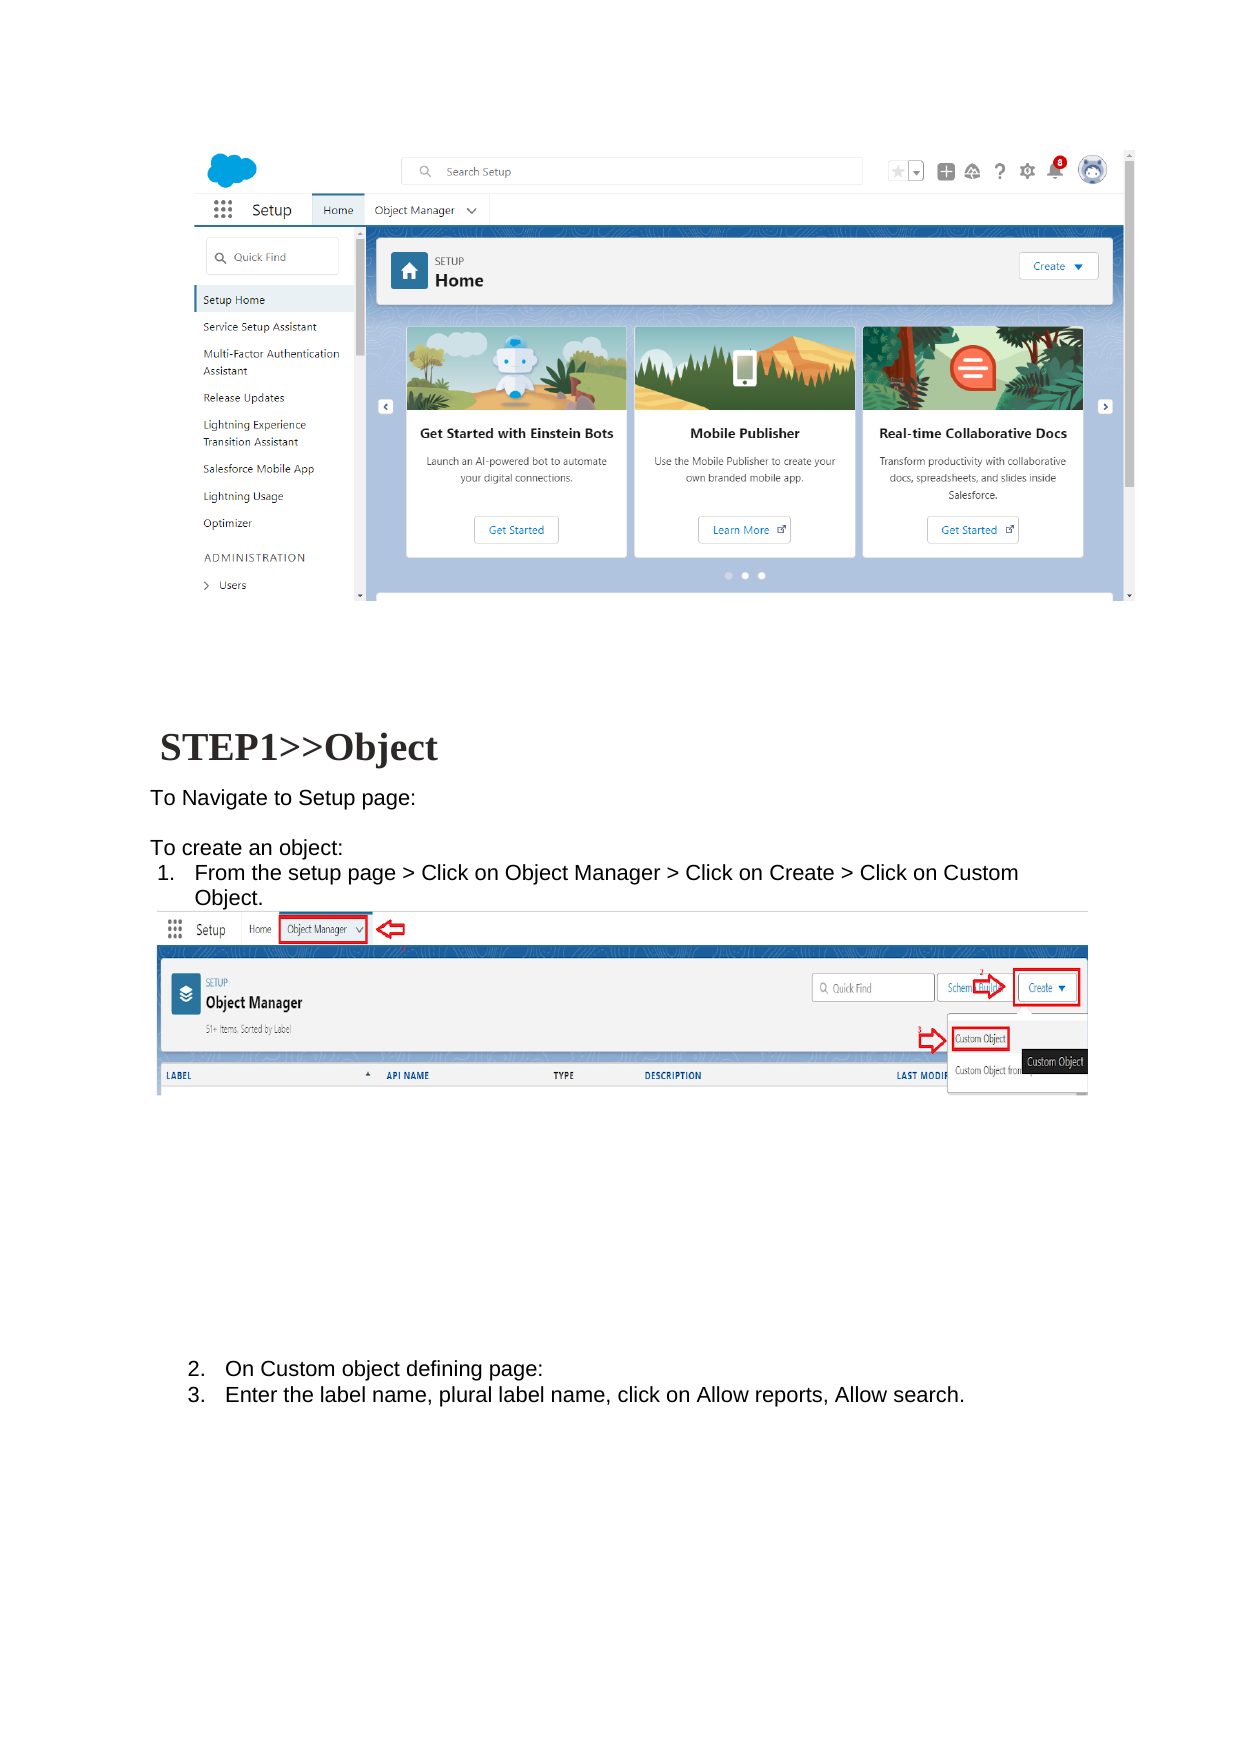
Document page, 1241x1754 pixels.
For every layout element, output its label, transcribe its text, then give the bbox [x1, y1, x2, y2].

list Enter the label name, plural label name, click on Allow reports, Allow search. [187, 1381, 1090, 1407]
text To Navigate to Setup page: [150, 784, 1090, 809]
picture [156, 910, 1088, 1357]
list From the setup page > Click on Object Manager > Click on Create > Click on Custom Object. [157, 860, 1090, 910]
picture [194, 150, 1135, 601]
list On Custom object defining page: [187, 1356, 1090, 1381]
text To create an object: [150, 835, 1090, 860]
text STEP1>>Object [150, 709, 1090, 769]
